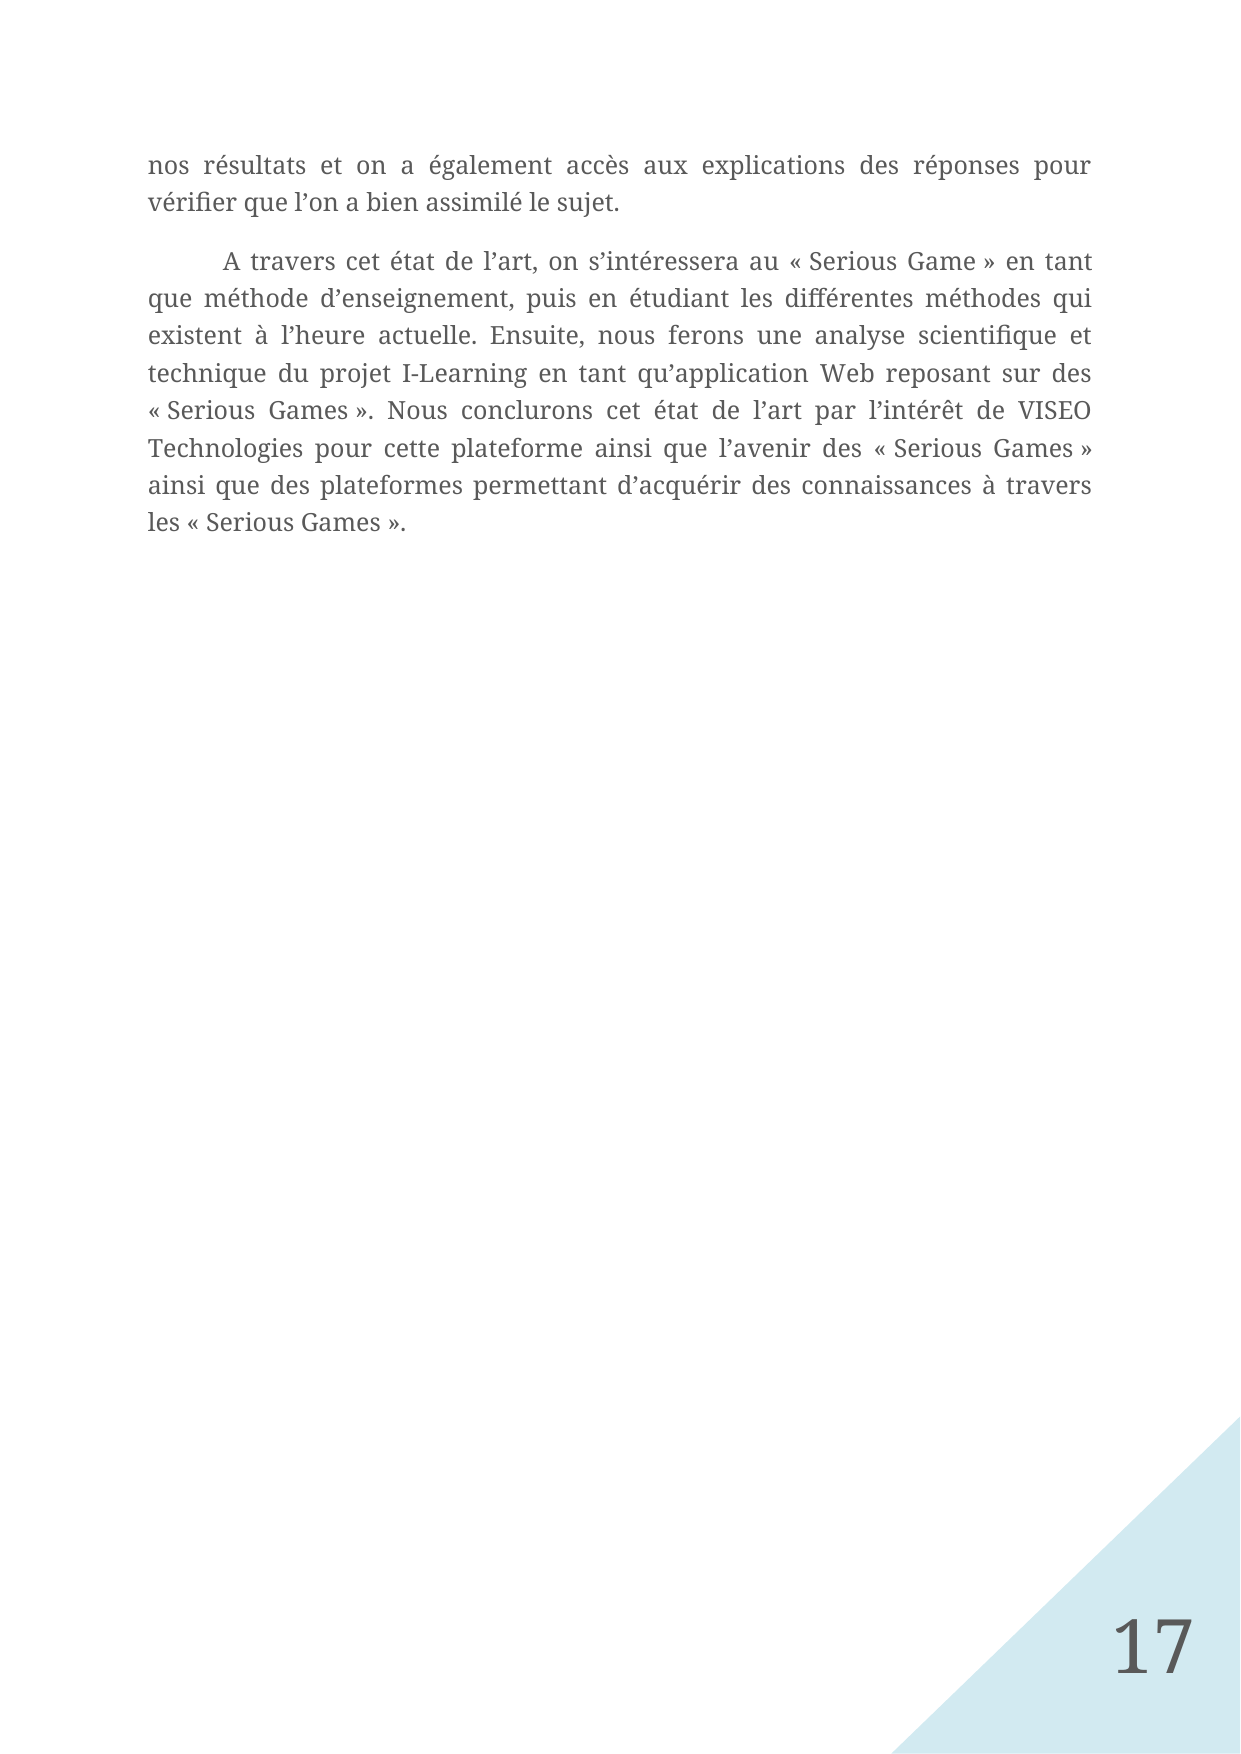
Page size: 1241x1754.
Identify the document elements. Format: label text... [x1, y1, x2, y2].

text A travers cet état de l’art, on s’intéressera au « Serious Game » en tant que méthode d’enseignement, puis en étudiant les différentes méthodes qui existent à l’heure actuelle. Ensuite, nous ferons une analyse scientifique et technique du projet I-Learning en tant qu’application Web reposant sur des « Serious Games ». Nous conclurons cet état de l’art par l’intérêt de VISEO Technologies pour cette plateforme ainsi que l’avenir des « Serious Games » ainsi que des plateformes permettant d’acquérir des connaissances à travers les « Serious Games ». [148, 243, 1093, 539]
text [148, 148, 1093, 219]
